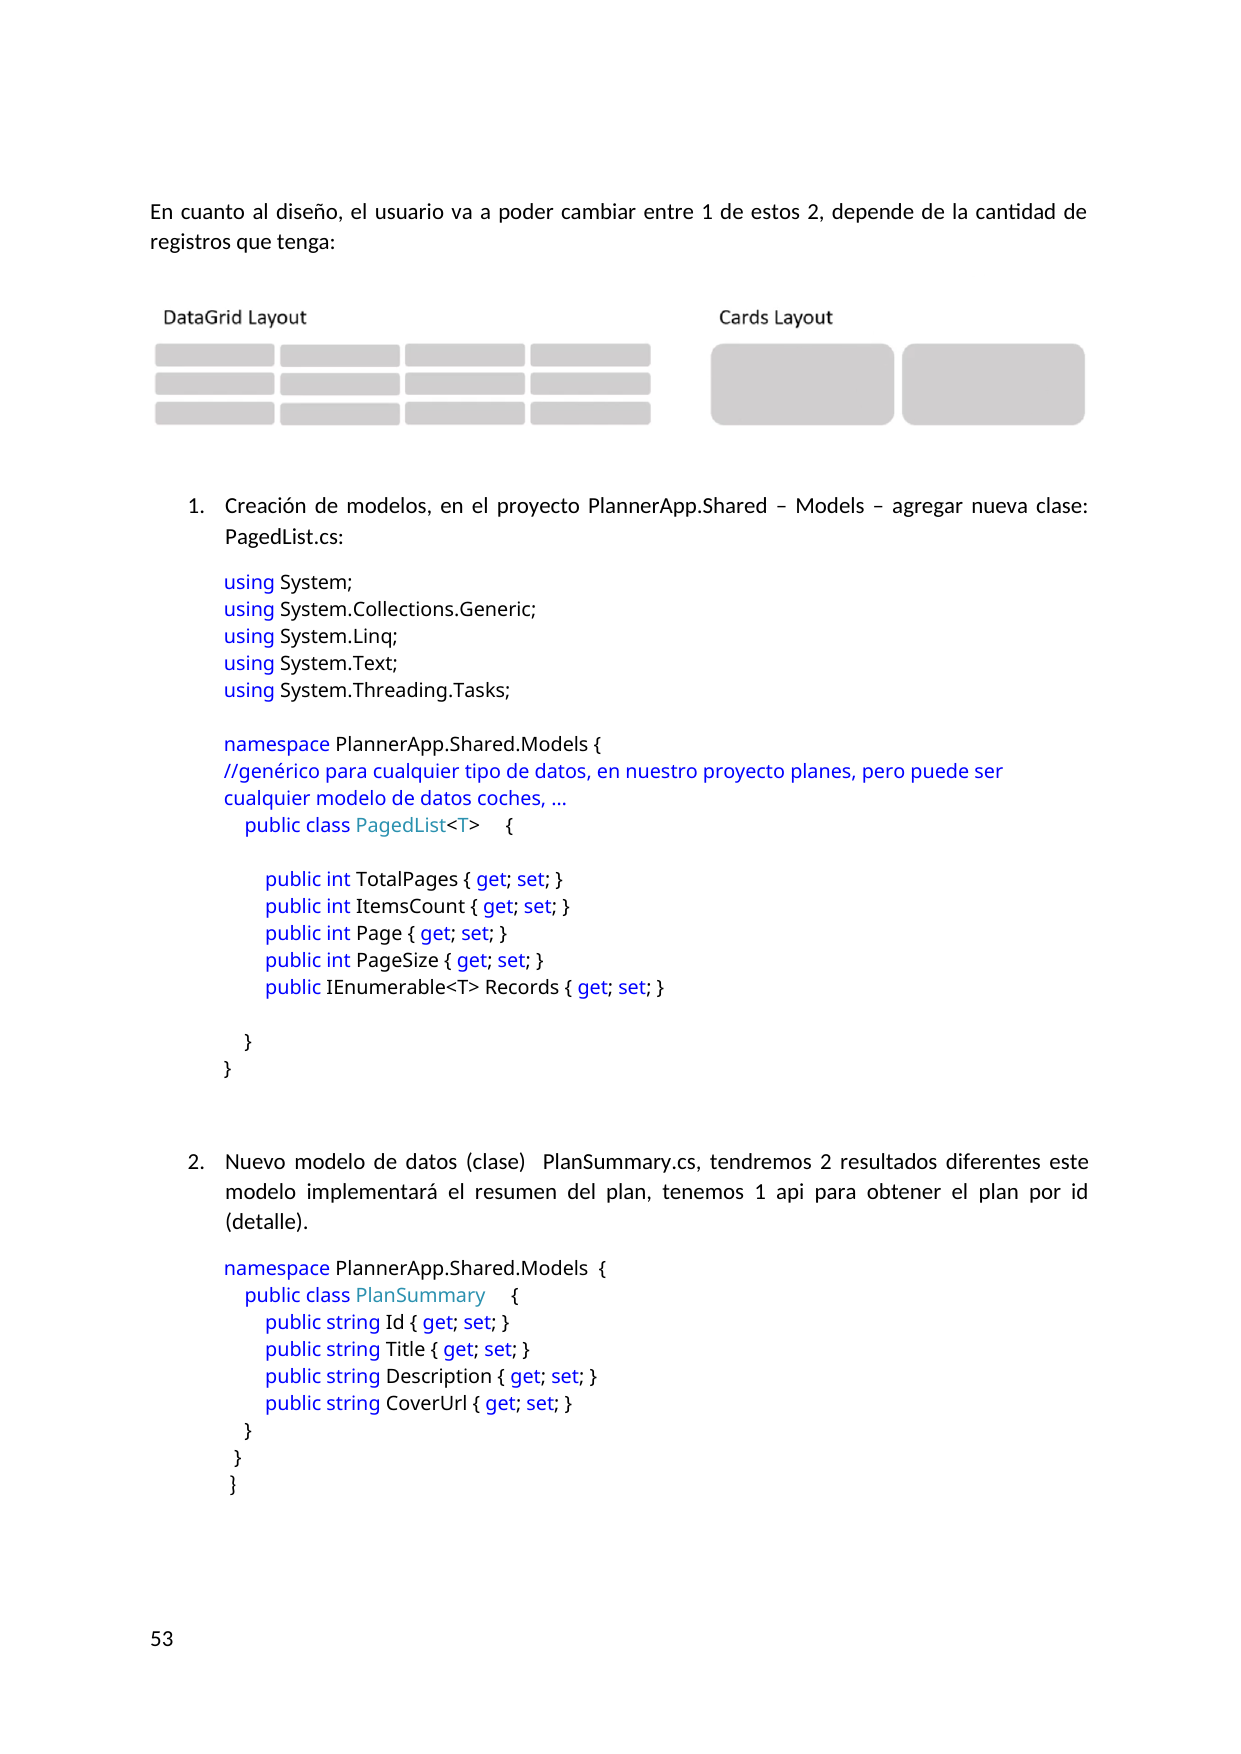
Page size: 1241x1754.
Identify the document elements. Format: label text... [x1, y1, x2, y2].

text using System.Collections.Generic; [224, 596, 1090, 623]
text } [224, 1443, 1090, 1470]
text public string CoverUrl { get; set; } [224, 1389, 1090, 1416]
list Nuevo modelo de datos (clase) PlanSummary.cs, tendremos 2 resultados diferentes este modelo implementará el resumen del plan, tenemos 1 api para obtener el plan por id (detalle). [187, 1147, 1090, 1235]
picture [150, 273, 1090, 426]
text namespace PlannerApp.Shared.Models { [224, 731, 1090, 757]
text using System.Threading.Tasks; [224, 677, 1090, 703]
text En cuanto al diseño, el usuario va a poder cambiar entre 1 de estos 2, depende de la cantidad de registros que tenga: [150, 197, 1090, 255]
text } [224, 1470, 1090, 1498]
text namespace PlannerApp.Shared.Models { [224, 1254, 1090, 1281]
text public class PagedList<T> { [224, 811, 1090, 838]
text public int ItemsCount { get; set; } [224, 892, 1090, 919]
text //genérico para cualquier tipo de datos, en nuestro proyecto planes, pero puede ser cualquier modelo de datos coches, … [224, 757, 1090, 811]
text public int PageSize { get; set; } [224, 946, 1090, 973]
text public string Description { get; set; } [224, 1362, 1090, 1389]
text using System.Linq; [224, 623, 1090, 649]
text public string Title { get; set; } [224, 1335, 1090, 1362]
text public class PlanSummary { [224, 1281, 1090, 1308]
text using System.Text; [224, 649, 1090, 677]
text public IEnumerable<T> Records { get; set; } [224, 973, 1090, 1000]
list Creación de modelos, en el proyecto PlannerApp.Shared – Models – agregar nueva clase: PagedList.cs: [187, 492, 1090, 550]
text using System; [224, 569, 1090, 596]
text public string Id { get; set; } [224, 1308, 1090, 1335]
text } [224, 1054, 1090, 1081]
text public int TotalPages { get; set; } [224, 865, 1090, 892]
text public int Page { get; set; } [224, 919, 1090, 946]
text } [224, 1416, 1090, 1443]
text } [224, 1027, 1090, 1054]
